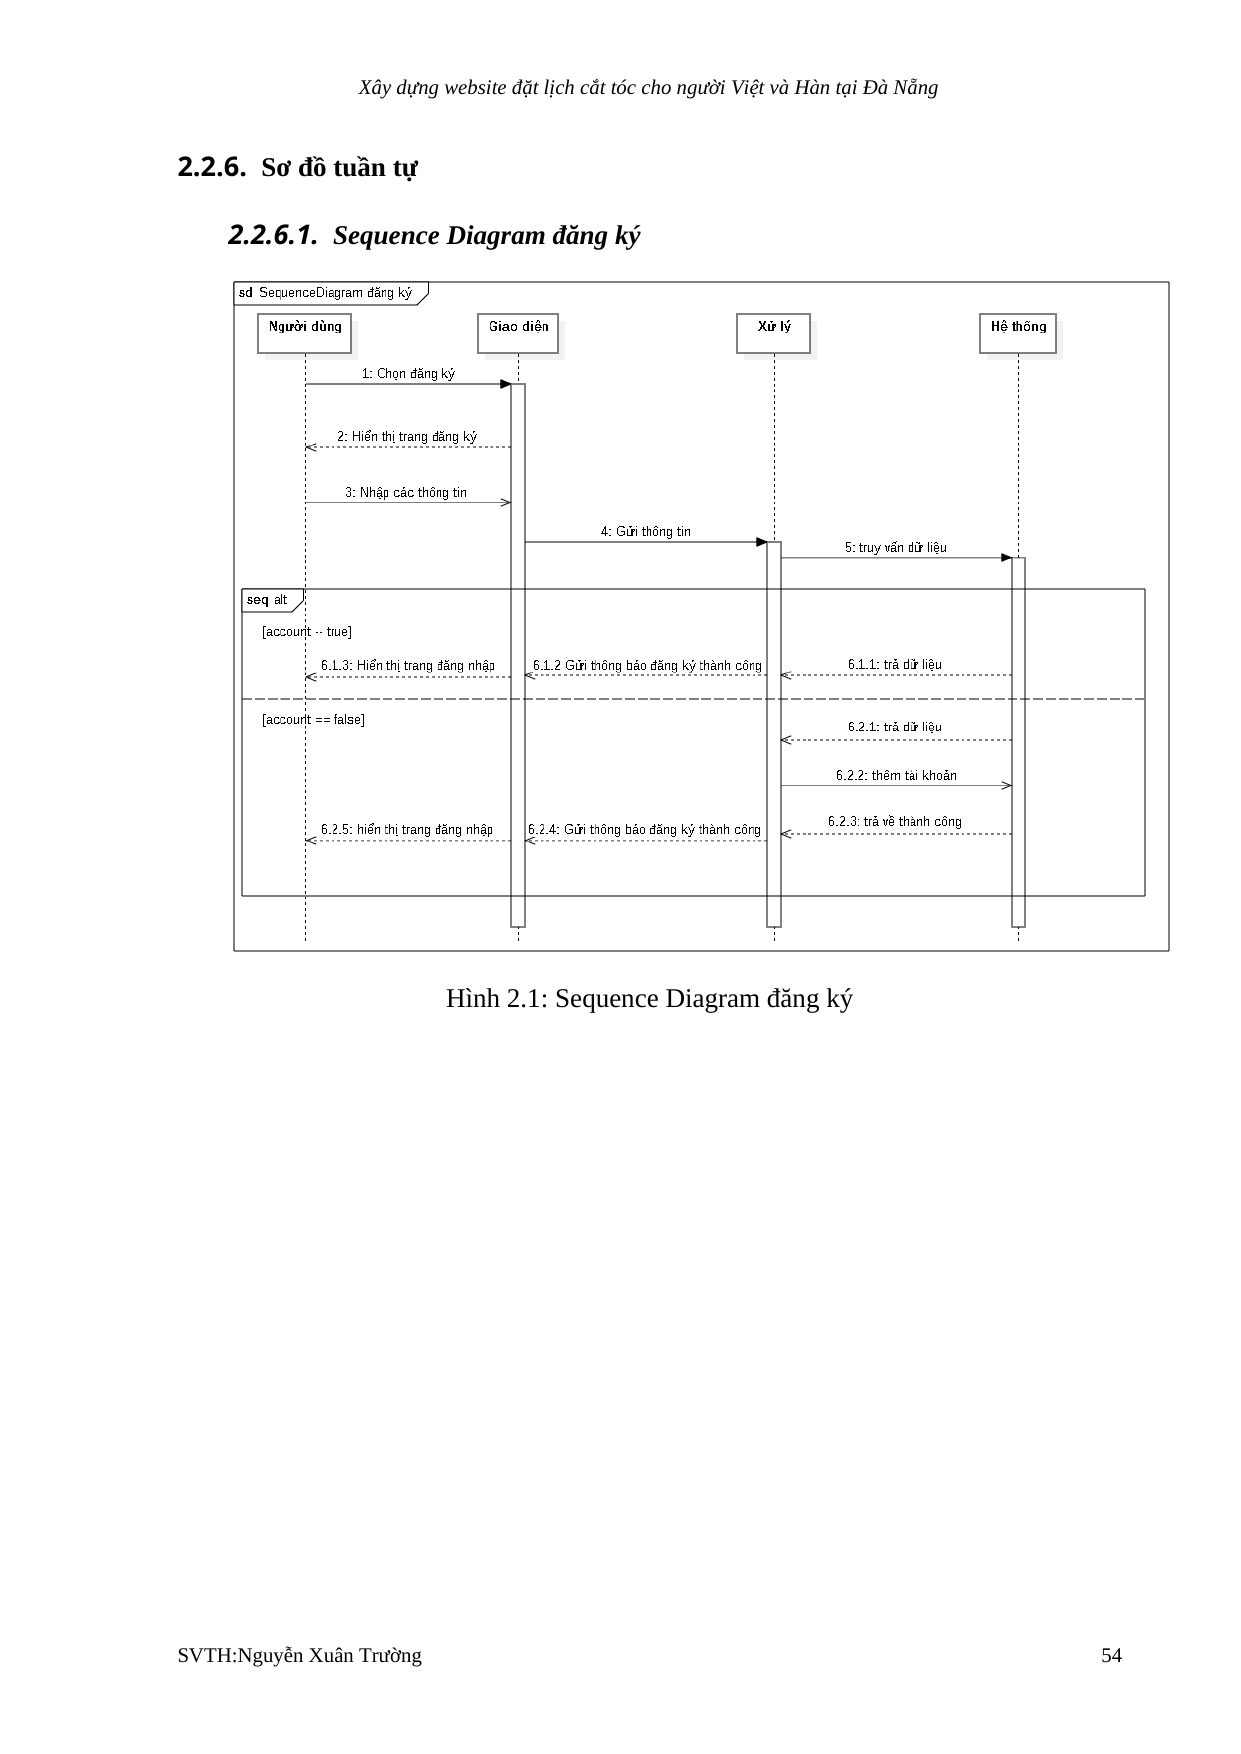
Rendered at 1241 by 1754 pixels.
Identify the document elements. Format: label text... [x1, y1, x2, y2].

subtitle Sequence Diagram đăng ký [177, 983, 1122, 1014]
picture [228, 277, 1174, 955]
subtitle Sequence Diagram đăng ký [177, 216, 1122, 252]
subtitle Sơ đồ tuần tự [177, 148, 1122, 184]
